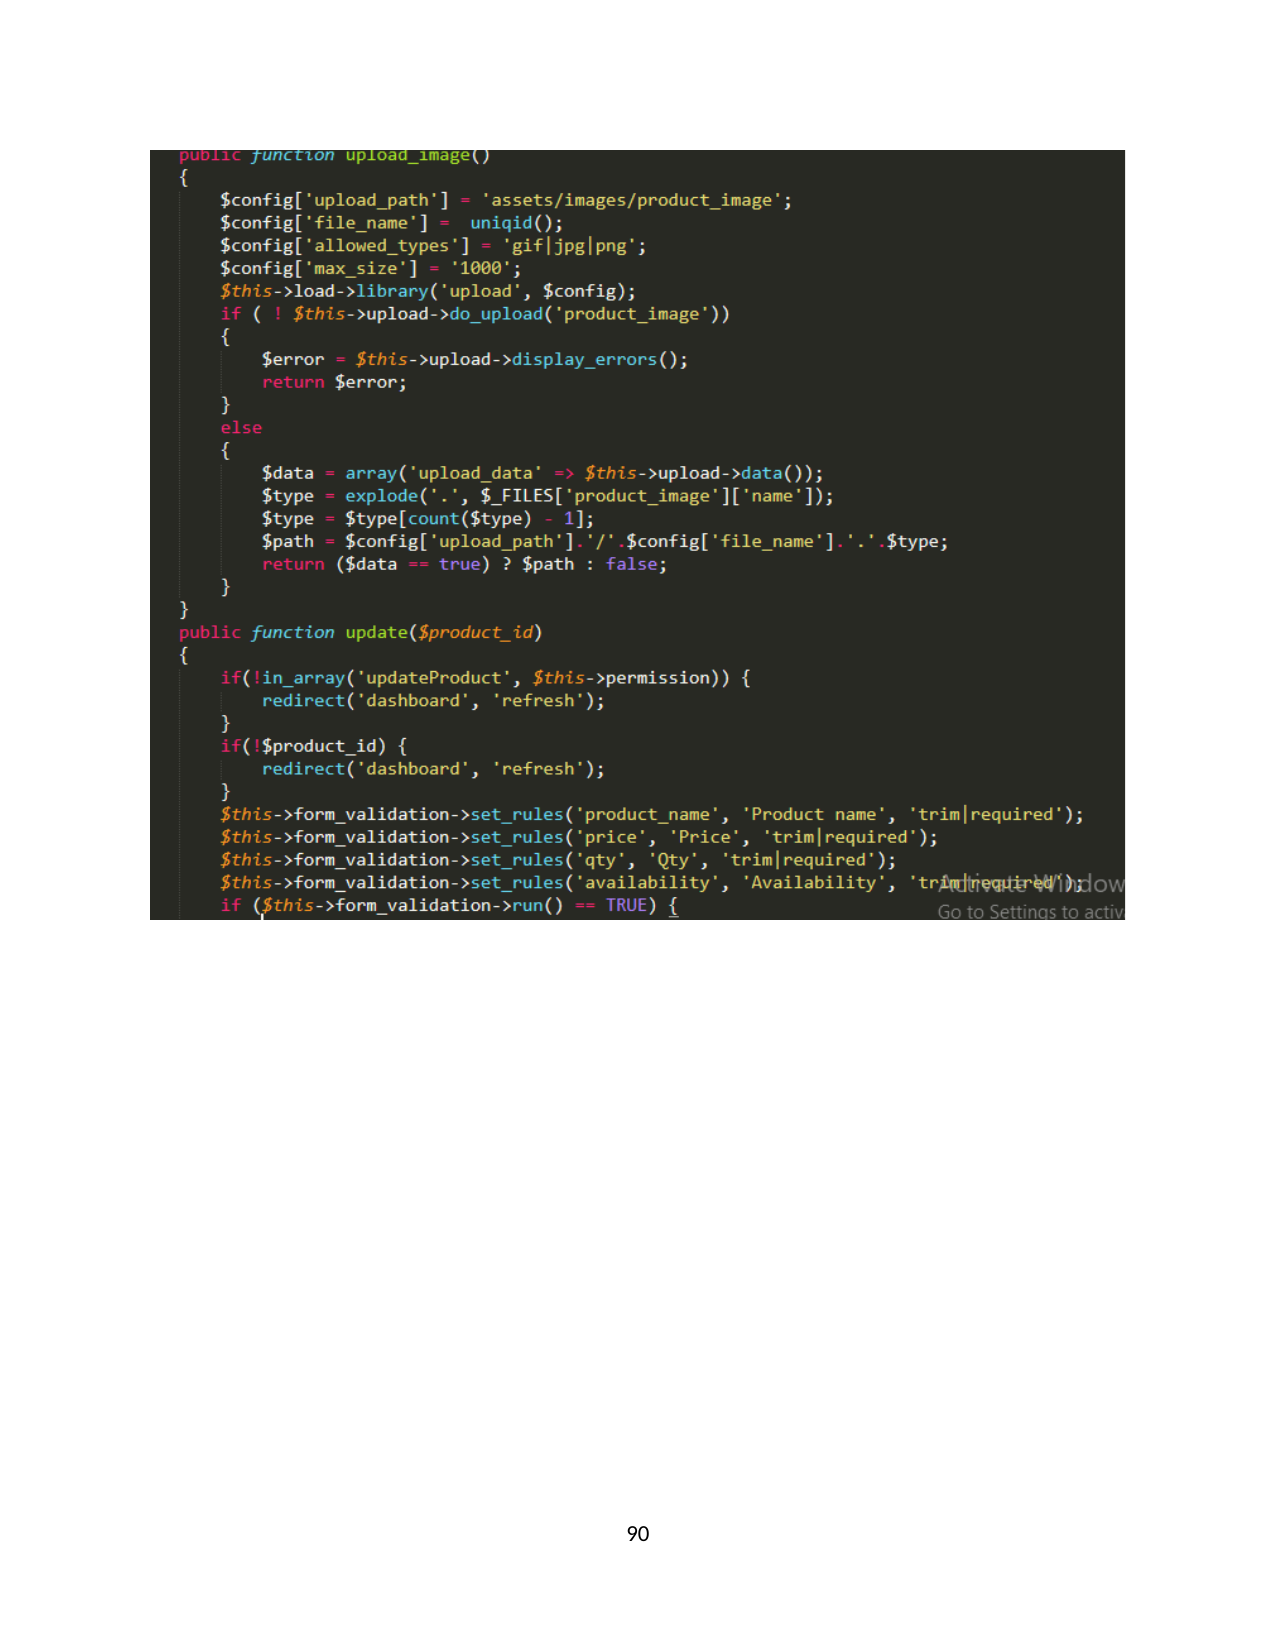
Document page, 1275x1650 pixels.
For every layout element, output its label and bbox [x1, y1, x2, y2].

picture [150, 150, 1125, 920]
